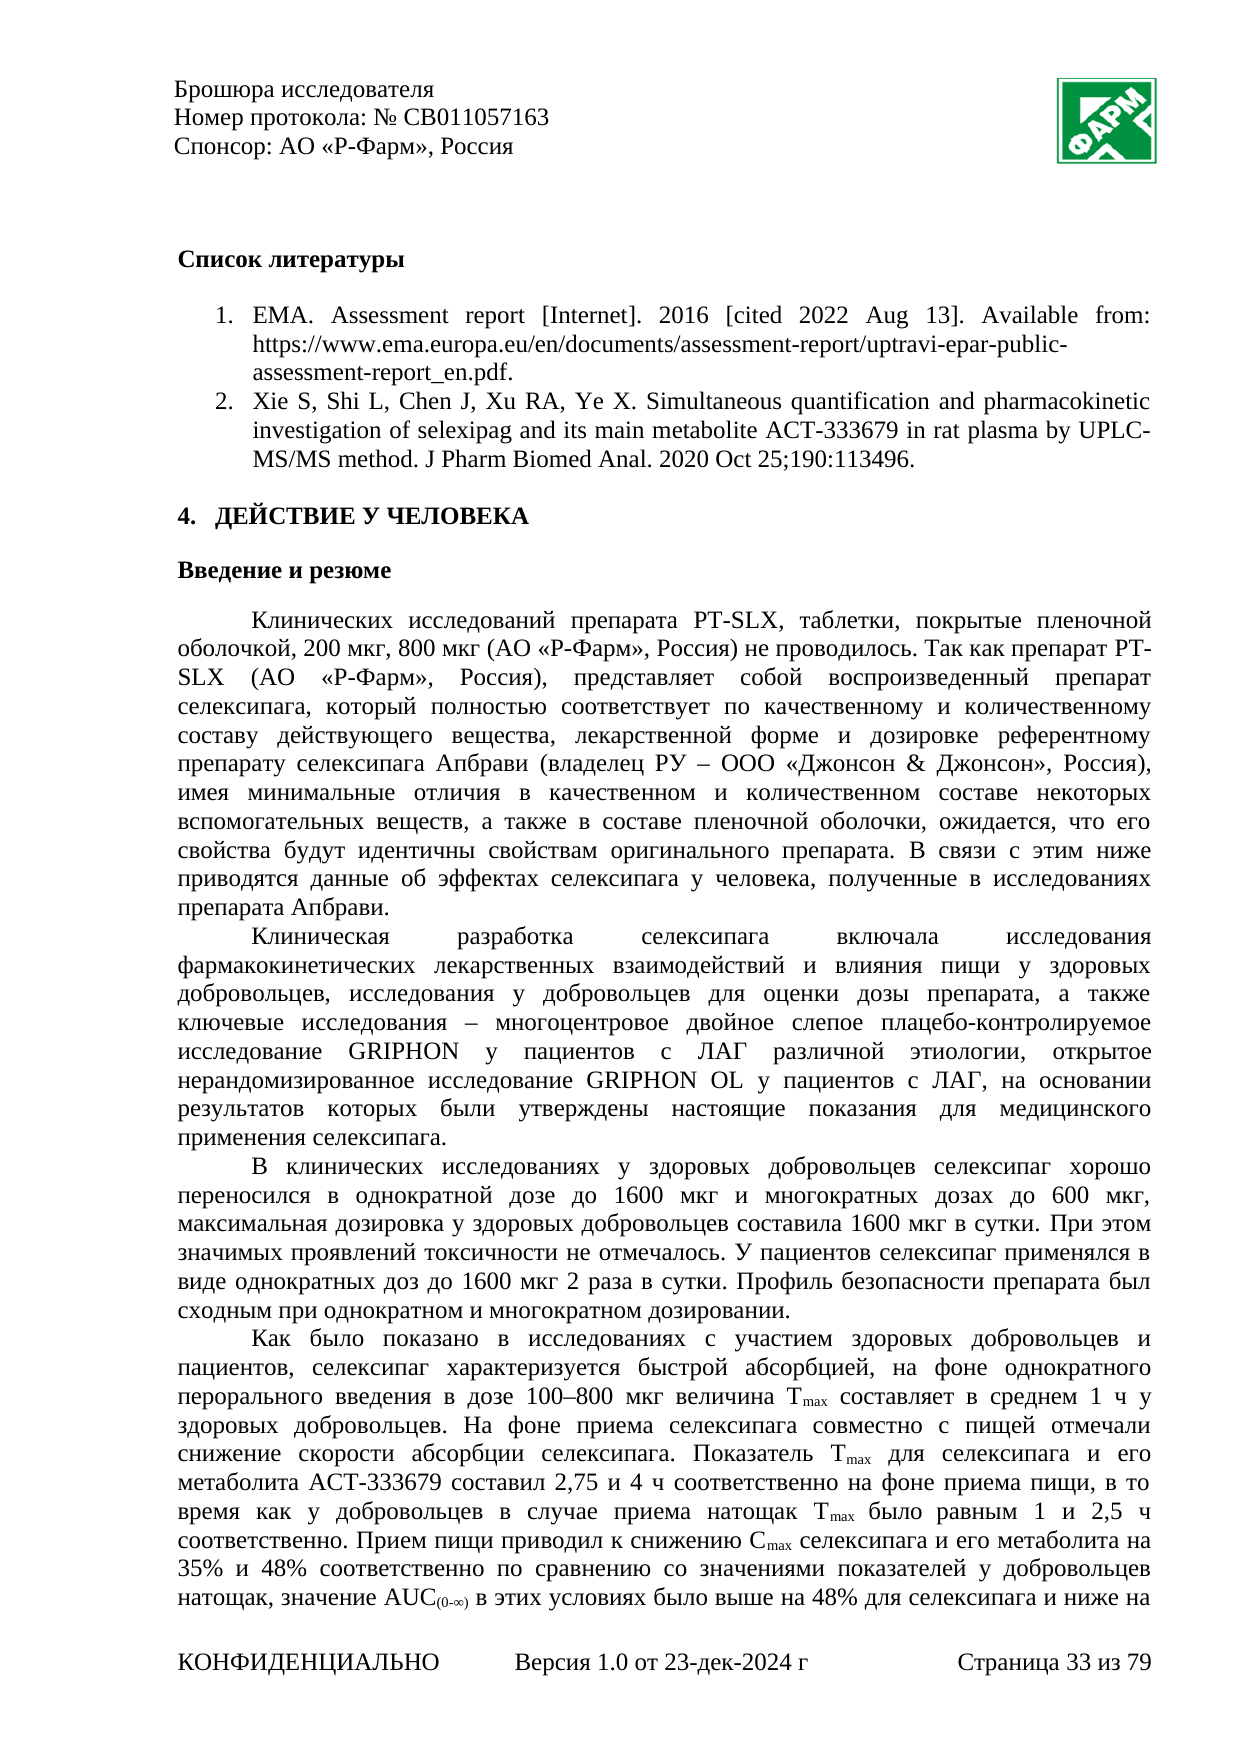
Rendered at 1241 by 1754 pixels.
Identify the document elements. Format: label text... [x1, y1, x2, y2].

picture [1052, 73, 1159, 166]
subtitle Список литературы [177, 244, 1152, 273]
text Введение и резюме [177, 555, 1152, 584]
subtitle ДЕЙСТВИЕ У ЧЕЛОВЕКА [177, 501, 1152, 530]
text В клинических исследованиях у здоровых добровольцев селексипаг хорошо переносился в однократной дозе до 1600 мкг и многократных дозах до 600 мкг, максимальная дозировка у здоровых добровольцев составила 1600 мкг в сутки. При этом значимых проявлений токсичности не отмечалось. У пациентов селексипаг применялся в виде однократных доз до 1600 мкг 2 раза в сутки. Профиль безопасности препарата был сходным при однократном и многократном дозировании. [177, 1151, 1152, 1323]
text Клинических исследований препарата PT-SLX, таблетки, покрытые пленочной оболочкой, 200 мкг, 800 мкг (АО «Р-Фарм», Россия) не проводилось. Так как препарат PT-SLX (АО «Р-Фарм», Россия), представляет собой воспроизведенный препарат селексипага, который полностью соответствует по качественному и количественному составу действующего вещества, лекарственной форме и дозировке референтному препарату селексипага Апбрави (владелец РУ – ООО «Джонсон & Джонсон», Россия), имея минимальные отличия в качественном и количественном составе некоторых вспомогательных веществ, а также в составе пленочной оболочки, ожидается, что его свойства будут идентичны свойствам оригинального препарата. В связи с этим ниже приводятся данные об эффектах селексипага у человека, полученные в исследованиях препарата Апбрави. [177, 605, 1152, 921]
list EMA. Assessment report [Internet]. 2016 [cited 2022 Aug 13]. Available from: https://www.ema.europa.eu/en/documents/assessment-report/uptravi-epar-public-assessment-report_en.pdf. [215, 300, 1152, 386]
text Клиническая разработка селексипага включала исследования фармакокинетических лекарственных взаимодействий и влияния пищи у здоровых добровольцев, исследования у добровольцев для оценки дозы препарата, а также ключевые исследования – многоцентровое двойное слепое плацебо-контролируемое исследование GRIPHON у пациентов с ЛАГ различной этиологии, открытое нерандомизированное исследование GRIPHON OL у пациентов с ЛАГ, на основании результатов которых были утверждены настоящие показания для медицинского применения селексипага. [177, 921, 1152, 1151]
list Xie S, Shi L, Chen J, Xu RA, Ye X. Simultaneous quantification and pharmacokinetic investigation of selexipag and its main metabolite ACT-333679 in rat plasma by UPLC-MS/MS method. J Pharm Biomed Anal. 2020 Oct 25;190:113496. [215, 386, 1152, 472]
